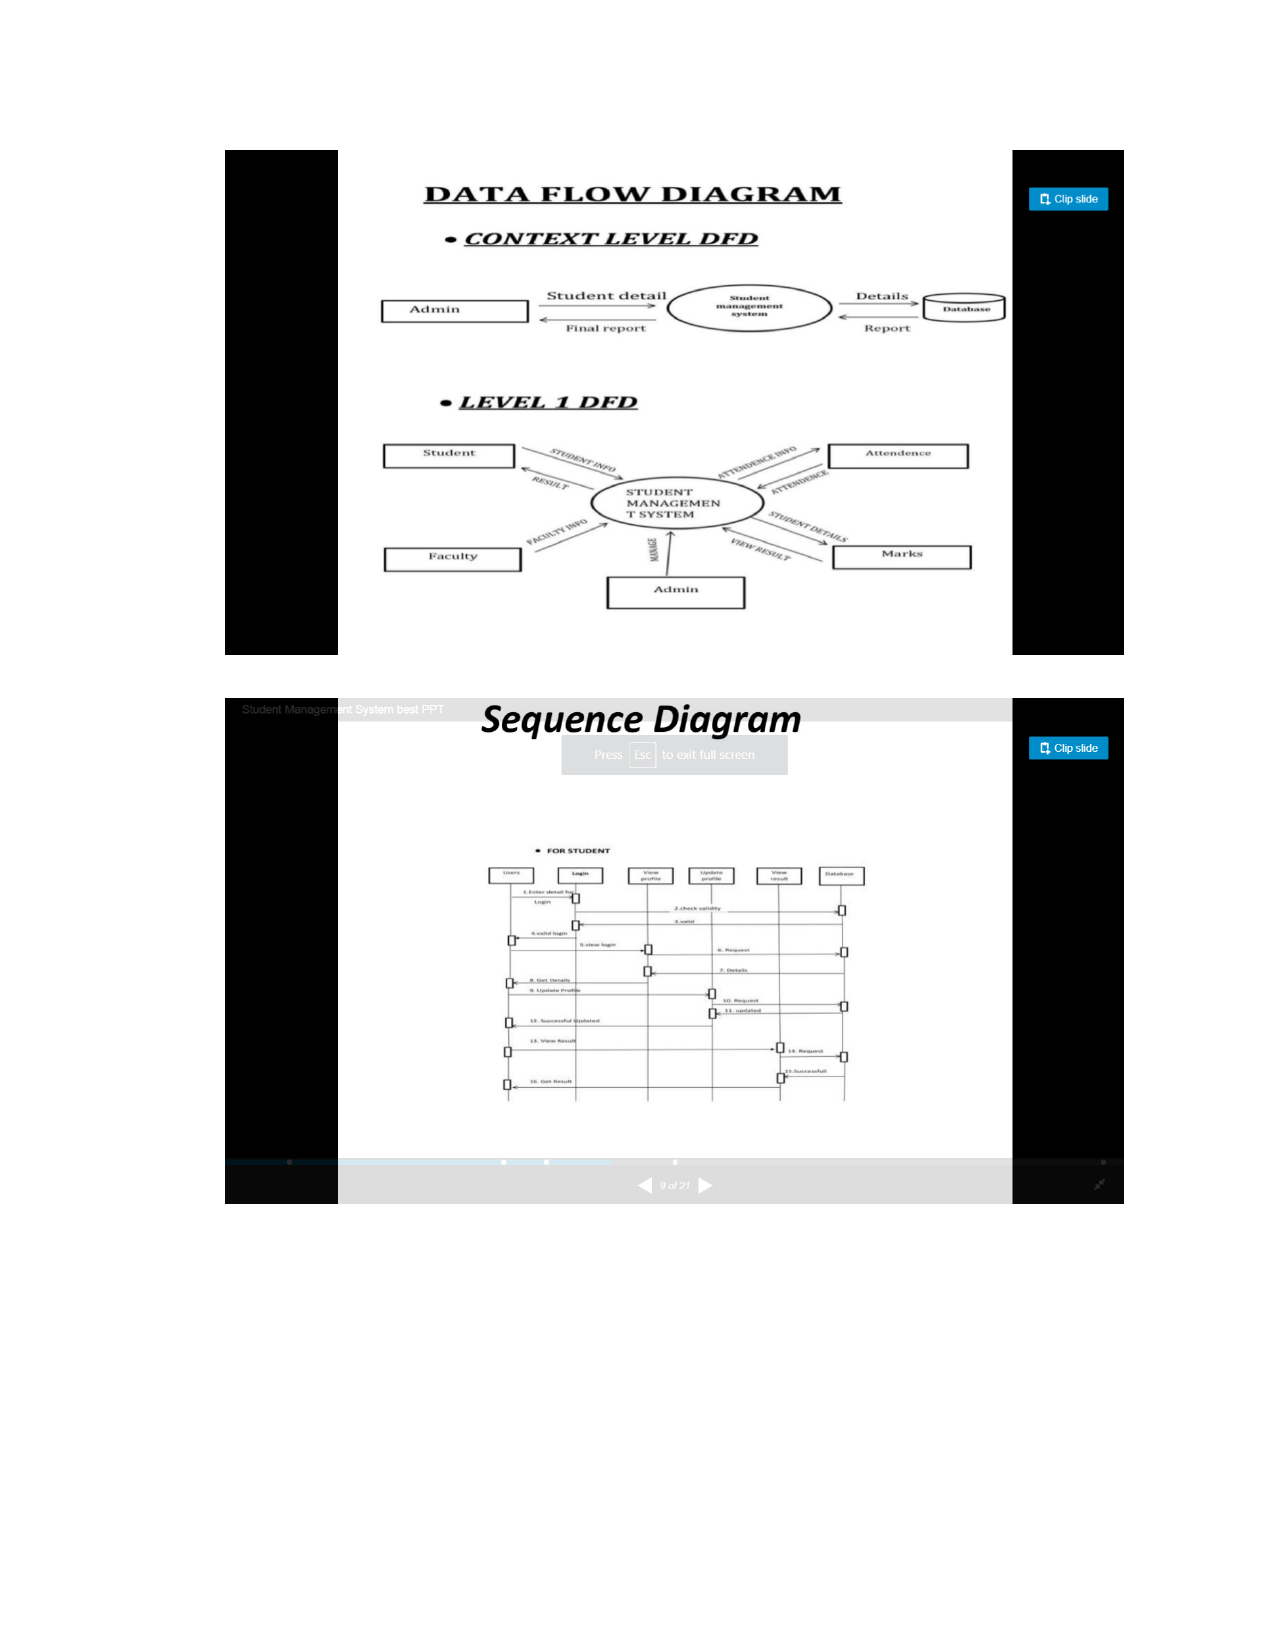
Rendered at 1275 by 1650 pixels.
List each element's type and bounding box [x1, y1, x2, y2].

picture [225, 698, 1124, 1204]
picture [225, 150, 1124, 655]
